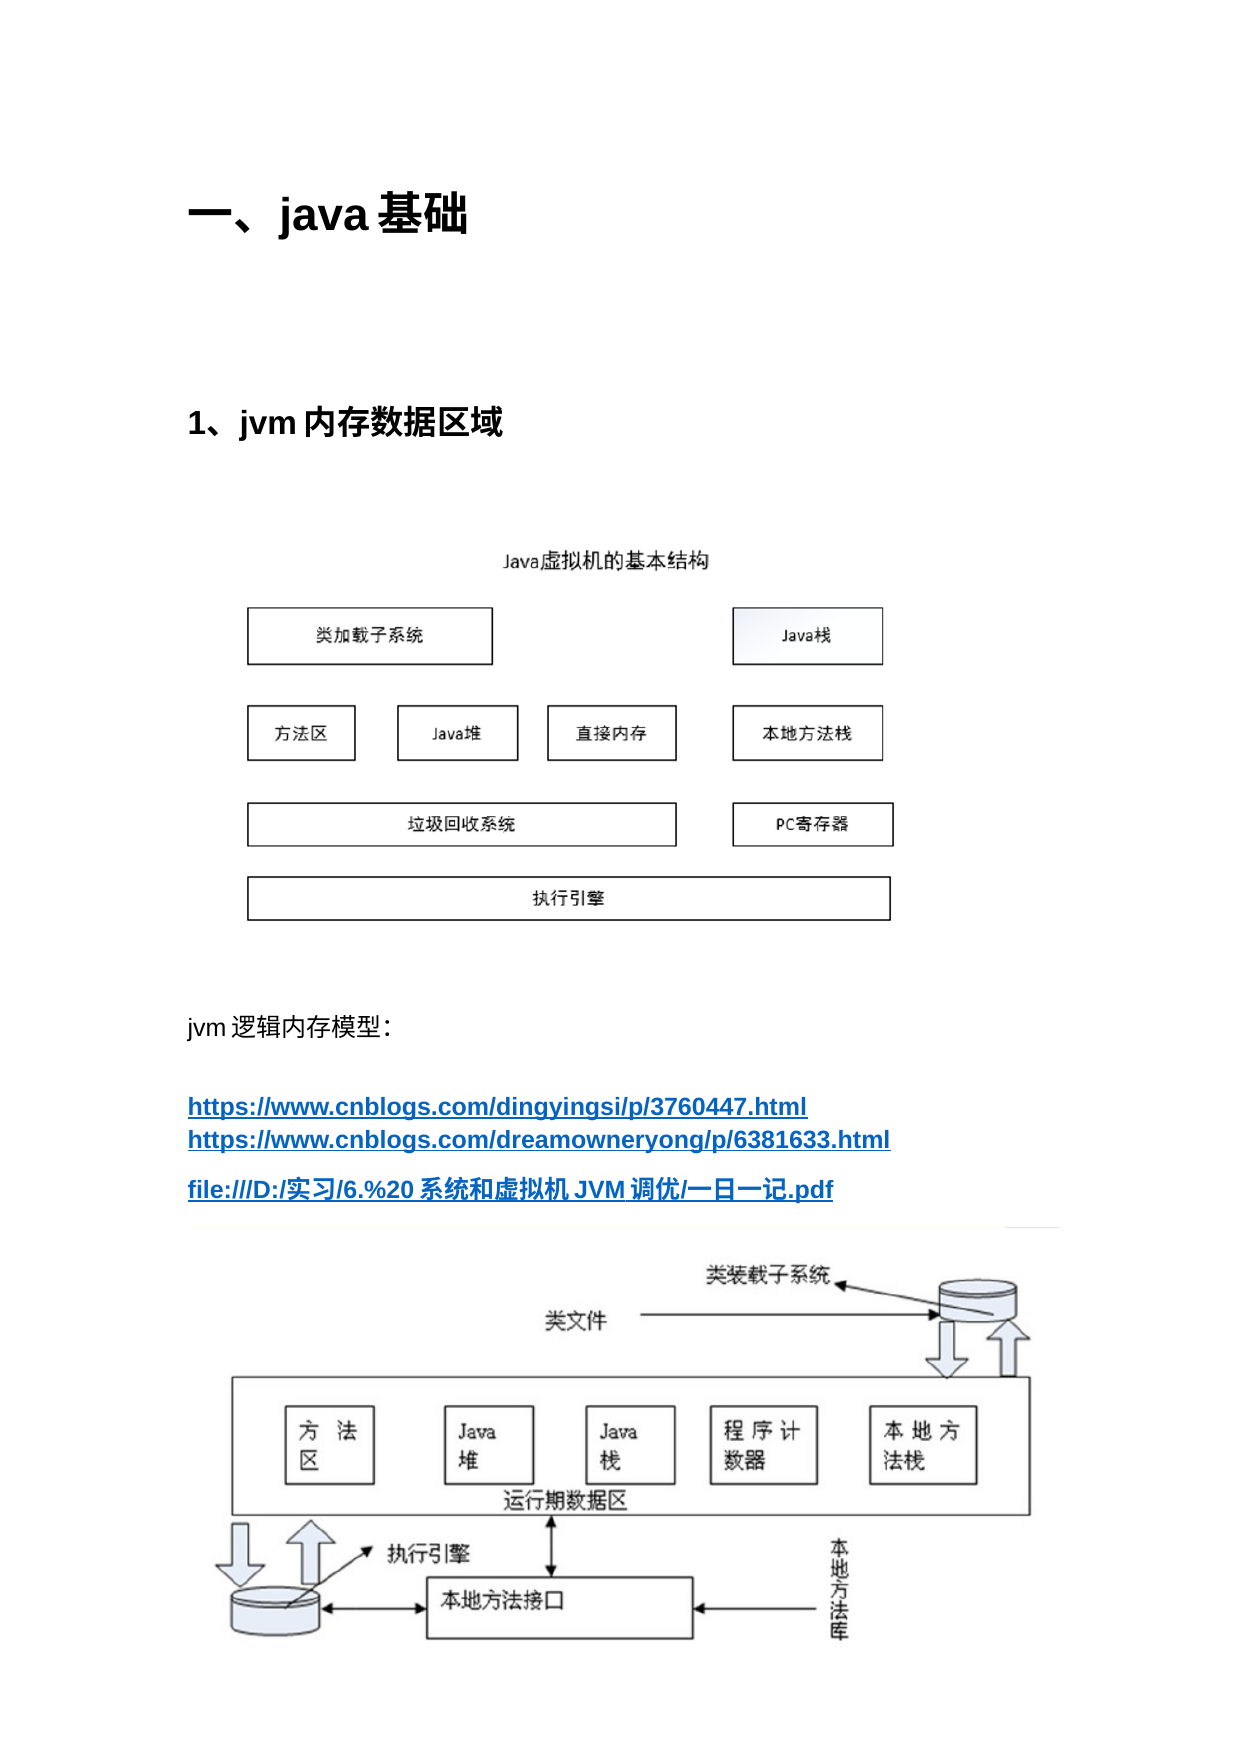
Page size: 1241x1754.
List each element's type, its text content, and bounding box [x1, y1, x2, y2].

subtitle 1、jvm内存数据区域 [187, 387, 1053, 452]
subtitle 一、java基础 [187, 162, 1053, 259]
picture [194, 1226, 1060, 1668]
text https://www.cnblogs.com/dreamowneryong/p/6381633.html [187, 1123, 1053, 1156]
text file:///D:/实习/6.%20系统和虚拟机JVM调优/一日一记.pdf [187, 1156, 1053, 1221]
text https://www.cnblogs.com/dingyingsi/p/3760447.html [187, 1091, 1053, 1123]
picture [187, 520, 960, 941]
